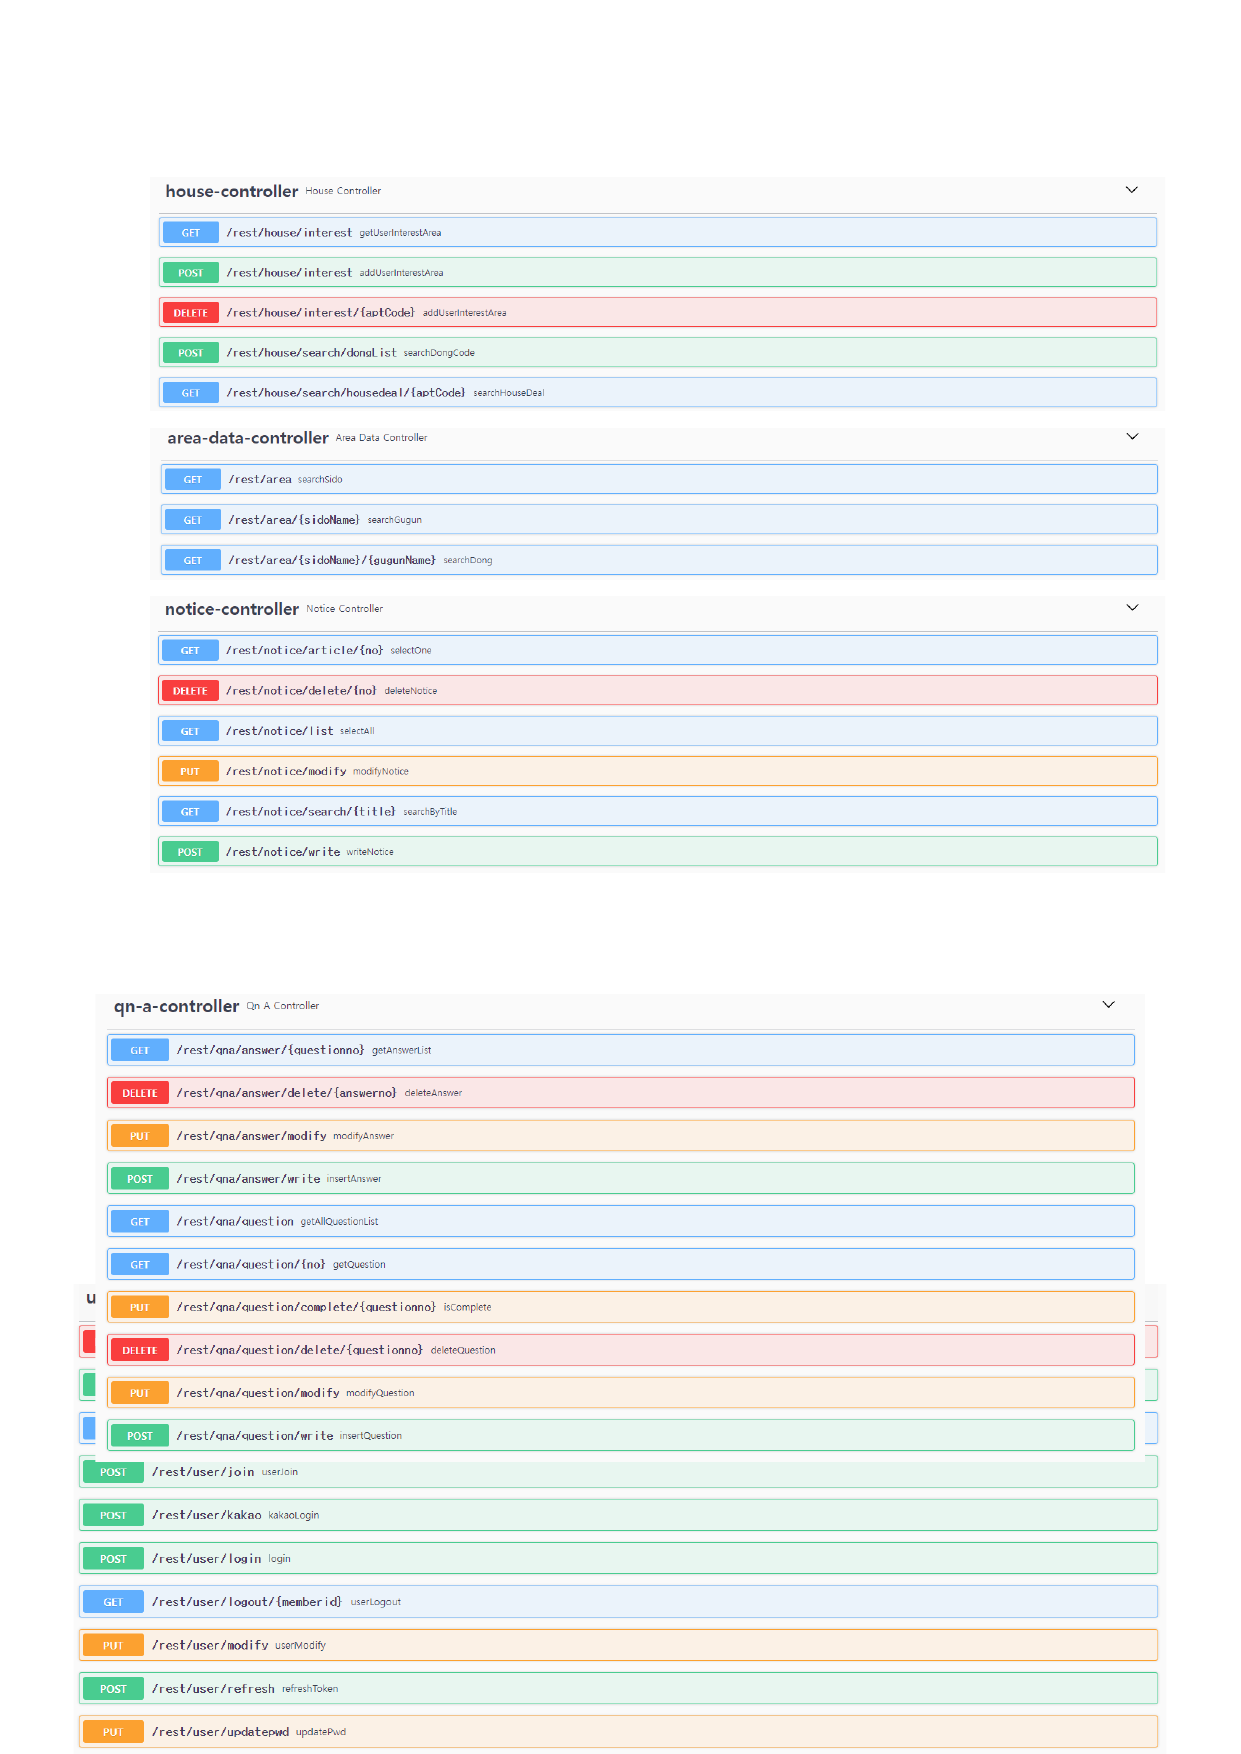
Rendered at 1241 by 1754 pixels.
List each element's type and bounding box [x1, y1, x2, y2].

picture [150, 428, 1166, 580]
picture [73, 994, 1167, 1754]
picture [150, 596, 1166, 873]
picture [150, 177, 1166, 411]
